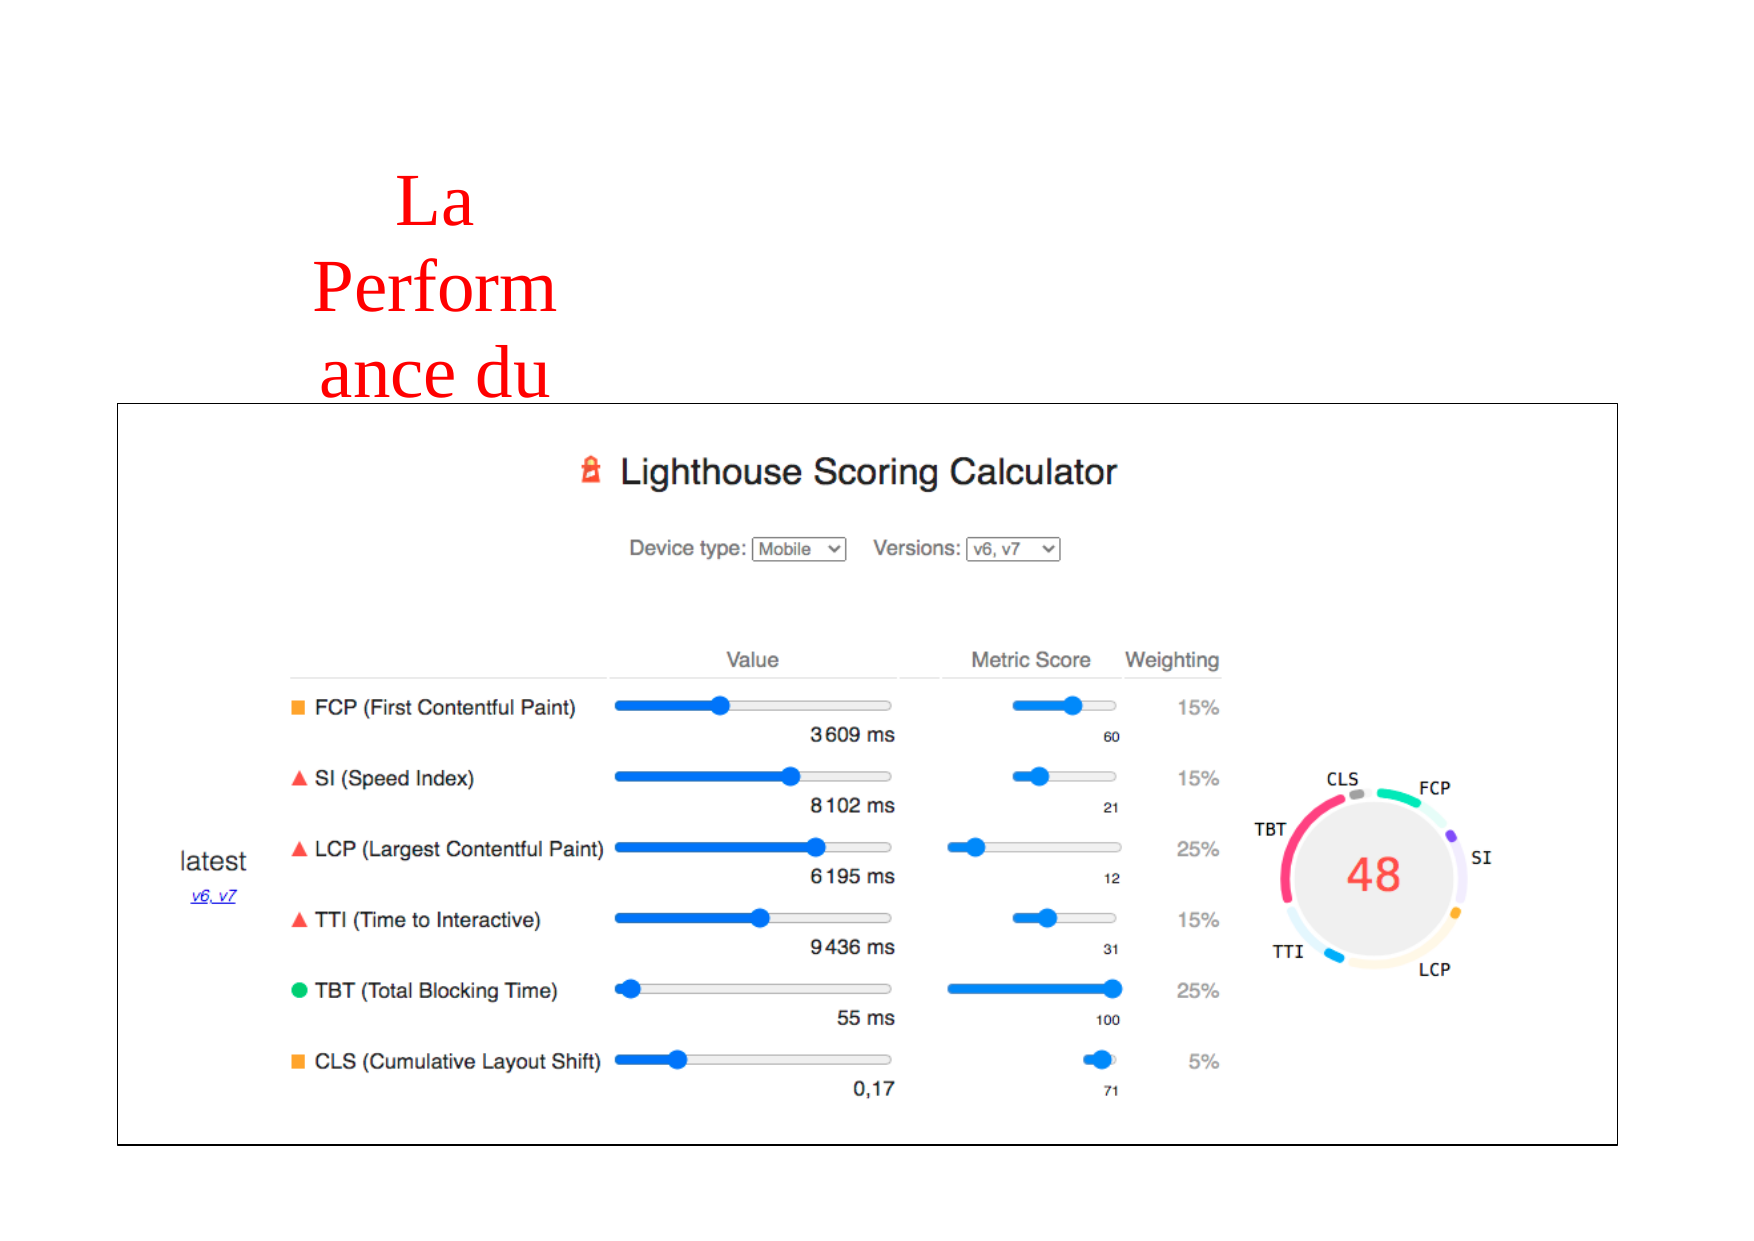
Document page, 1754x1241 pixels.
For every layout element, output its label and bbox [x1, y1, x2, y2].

picture [132, 411, 1617, 1119]
